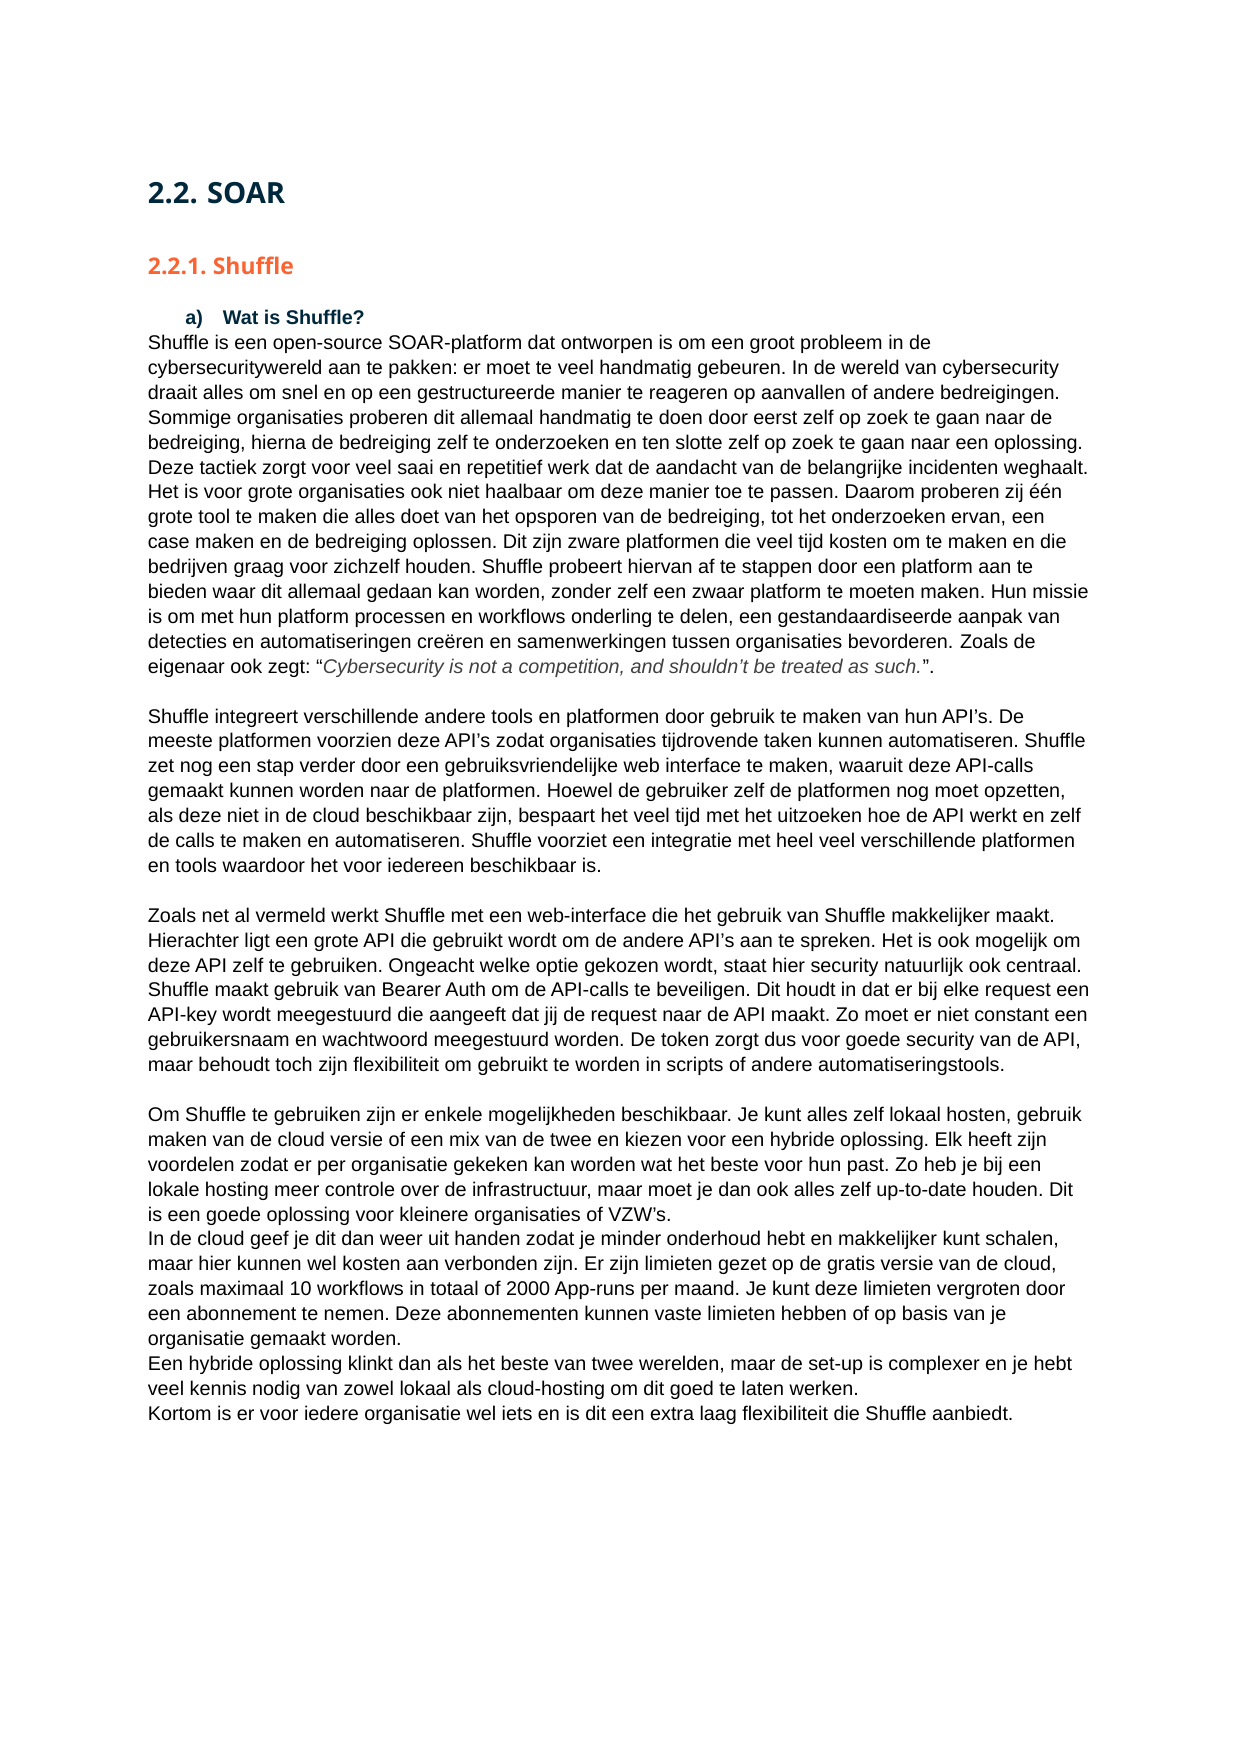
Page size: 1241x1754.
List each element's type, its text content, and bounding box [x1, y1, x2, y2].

subtitle SOAR [148, 173, 1092, 212]
text Shuffle is een open-source SOAR-platform dat ontworpen is om een groot probleem in de cybersecuritywereld aan te pakken: er moet te veel handmatig gebeuren. In de wereld van cybersecurity draait alles om snel en op een gestructureerde manier te reageren op aanvallen of andere bedreigingen. Sommige organisaties proberen dit allemaal handmatig te doen door eerst zelf op zoek te gaan naar de bedreiging, hierna de bedreiging zelf te onderzoeken en ten slotte zelf op zoek te gaan naar een oplossing. Deze tactiek zorgt voor veel saai en repetitief werk dat de aandacht van de belangrijke incidenten weghaalt. Het is voor grote organisaties ook niet haalbaar om deze manier toe te passen. Daarom proberen zij één grote tool te maken die alles doet van het opsporen van de bedreiging, tot het onderzoeken ervan, een case maken en de bedreiging oplossen. Dit zijn zware platformen die veel tijd kosten om te maken en die bedrijven graag voor zichzelf houden. Shuffle probeert hiervan af te stappen door een platform aan te bieden waar dit allemaal gedaan kan worden, zonder zelf een zwaar platform te moeten maken. Hun missie is om met hun platform processen en workflows onderling te delen, een gestandaardiseerde aanpak van detecties en automatiseringen creëren en samenwerkingen tussen organisaties bevorderen. Zoals de eigenaar ook zegt: “Cybersecurity is not a competition, and shouldn’t be treated as such.”. Shuffle integreert verschillende andere tools en platformen door gebruik te maken van hun API’s. De meeste platformen voorzien deze API’s zodat organisaties tijdrovende taken kunnen automatiseren. Shuffle zet nog een stap verder door een gebruiksvriendelijke web interface te maken, waaruit deze API-calls gemaakt kunnen worden naar de platformen. Hoewel de gebruiker zelf de platformen nog moet opzetten, als deze niet in de cloud beschikbaar zijn, bespaart het veel tijd met het uitzoeken hoe de API werkt en zelf de calls te maken en automatiseren. Shuffle voorziet een integratie met heel veel verschillende platformen en tools waardoor het voor iedereen beschikbaar is. Zoals net al vermeld werkt Shuffle met een web-interface die het gebruik van Shuffle makkelijker maakt. Hierachter ligt een grote API die gebruikt wordt om de andere API’s aan te spreken. Het is ook mogelijk om deze API zelf te gebruiken. Ongeacht welke optie gekozen wordt, staat hier security natuurlijk ook centraal. Shuffle maakt gebruik van Bearer Auth om de API-calls te beveiligen. Dit houdt in dat er bij elke request een API-key wordt meegestuurd die aangeeft dat jij de request naar de API maakt. Zo moet er niet constant een gebruikersnaam en wachtwoord meegestuurd worden. De token zorgt dus voor goede security van de API, maar behoudt toch zijn flexibiliteit om gebruikt te worden in scripts of andere automatiseringstools. [148, 331, 1092, 1076]
text Om Shuffle te gebruiken zijn er enkele mogelijkheden beschikbaar. Je kunt alles zelf lokaal hosten, gebruik maken van de cloud versie of een mix van de twee en kiezen voor een hybride oplossing. Elk heeft zijn voordelen zodat er per organisatie gekeken kan worden wat het beste voor hun past. Zo heb je bij een lokale hosting meer controle over de infrastructuur, maar moet je dan ook alles zelf up-to-date houden. Dit is een goede oplossing voor kleinere organisaties of VZW’s. In de cloud geef je dit dan weer uit handen zodat je minder onderhoud hebt en makkelijker kunt schalen, maar hier kunnen wel kosten aan verbonden zijn. Er zijn limieten gezet op de gratis versie van de cloud, zoals maximaal 10 workflows in totaal of 2000 App-runs per maand. Je kunt deze limieten vergroten door een abonnement te nemen. Deze abonnementen kunnen vaste limieten hebben of op basis van je organisatie gemaakt worden. Een hybride oplossing klinkt dan als het beste van twee werelden, maar de set-up is complexer en je hebt veel kennis nodig van zowel lokaal als cloud-hosting om dit goed te laten werken. Kortom is er voor iedere organisatie wel iets en is dit een extra laag flexibiliteit die Shuffle aanbiedt. [148, 1103, 1092, 1424]
list Wat is Shuffle? [185, 306, 1092, 329]
subtitle Shuffle [148, 250, 1092, 281]
